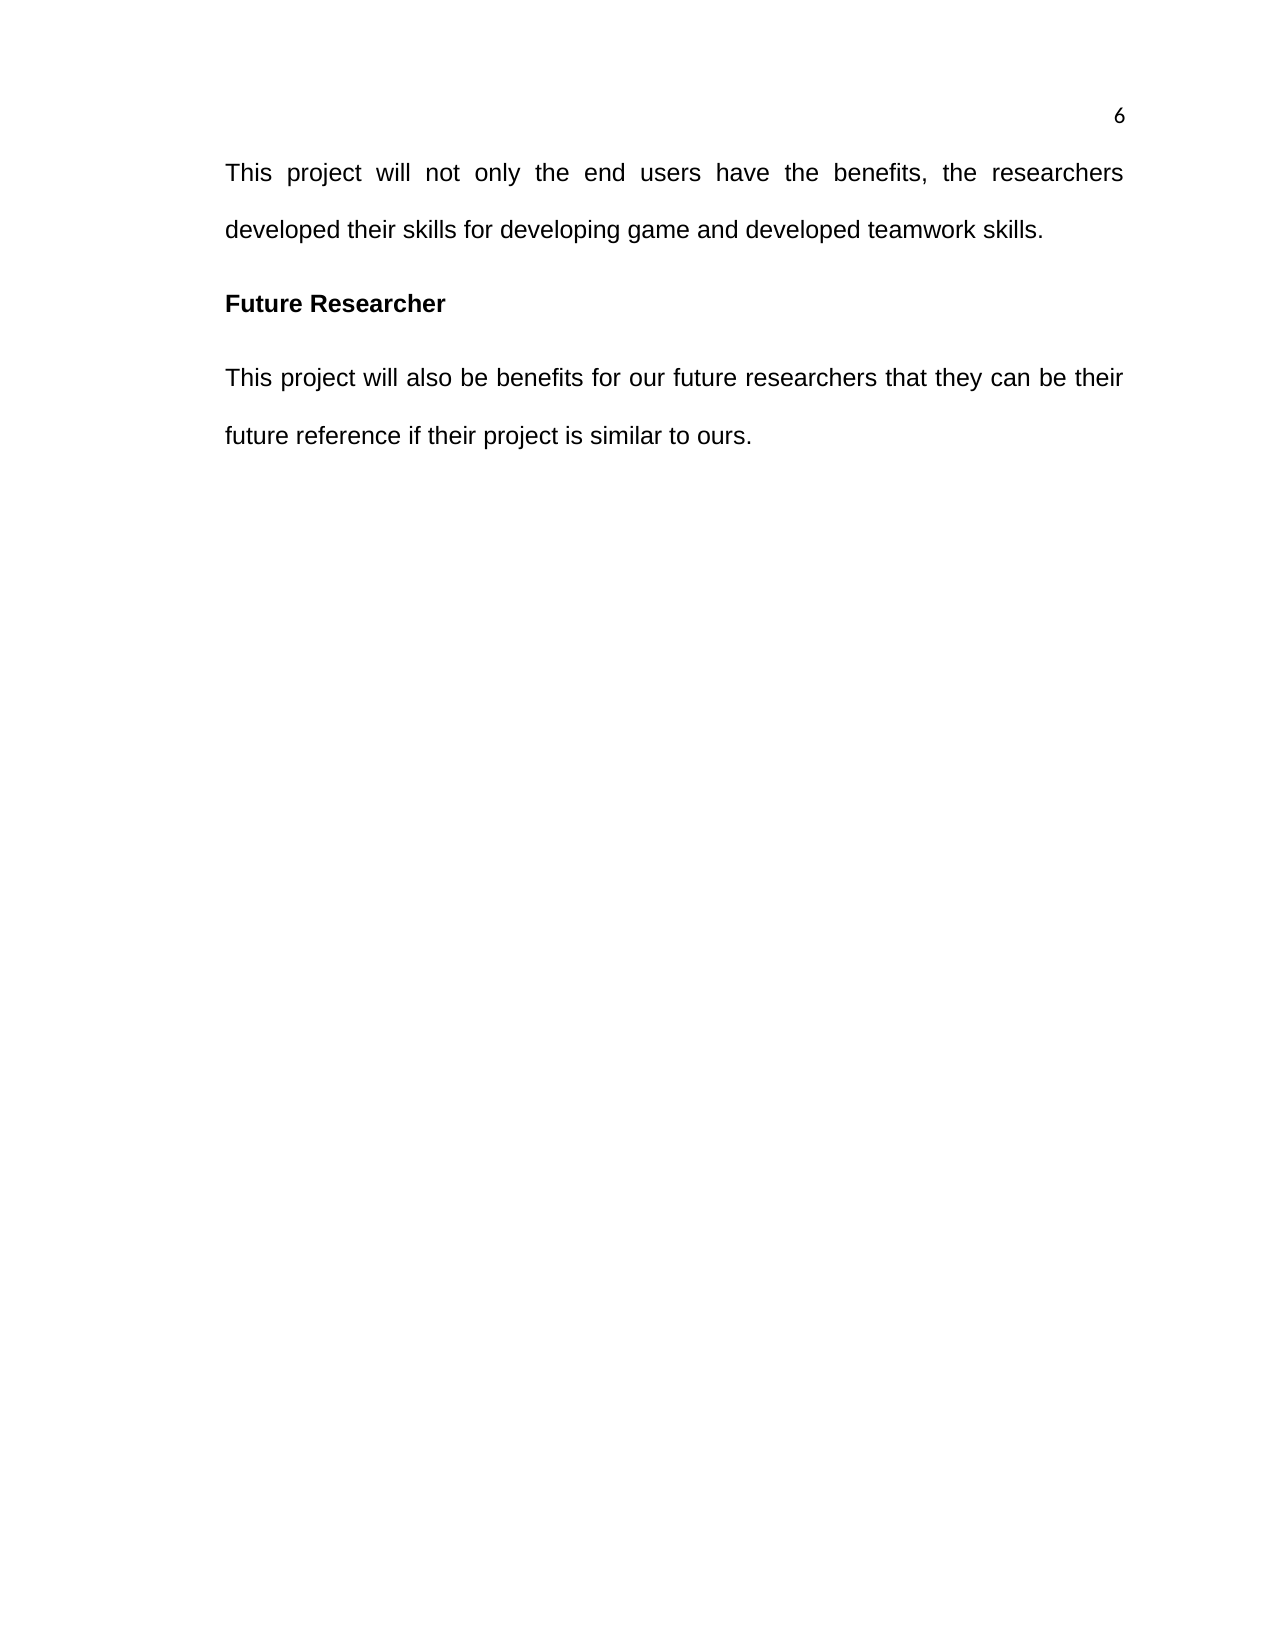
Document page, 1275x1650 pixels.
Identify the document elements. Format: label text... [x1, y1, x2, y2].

text Future Researcher [225, 289, 1125, 318]
text This project will also be benefits for our future researchers that they can be their future reference if their project is similar to ours. [225, 363, 1125, 450]
text This project will not only the end users have the benefits, the researchers developed their skills for developing game and developed teamwork skills. [225, 158, 1125, 244]
